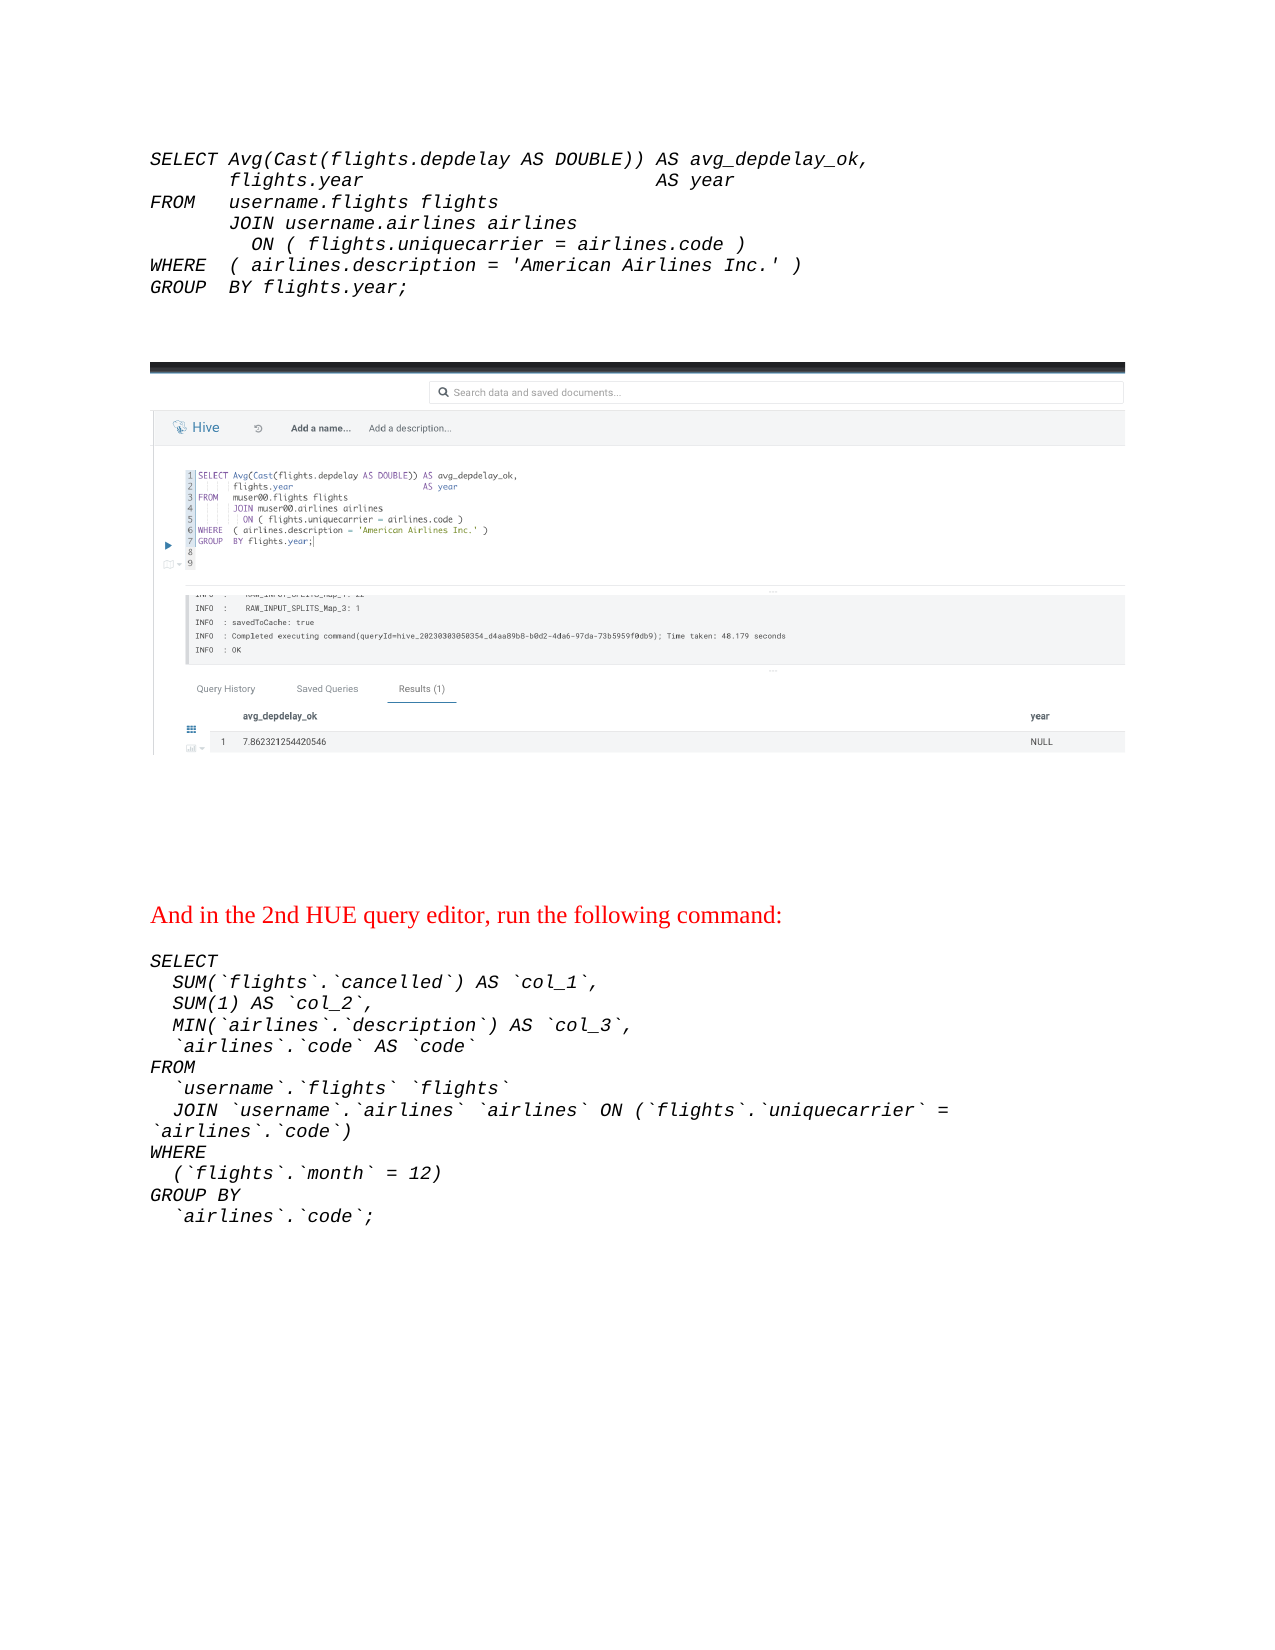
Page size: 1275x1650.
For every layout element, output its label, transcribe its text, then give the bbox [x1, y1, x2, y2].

picture [150, 362, 1125, 755]
text `airlines`.`code`; [150, 1207, 1125, 1228]
text SELECT [150, 952, 1125, 973]
text JOIN `username`.`airlines` `airlines` ON (`flights`.`uniquecarrier` = `airlines`.`code`) [150, 1100, 1125, 1143]
text GROUP BY [150, 1185, 1125, 1207]
text (`flights`.`month` = 12) [150, 1164, 1125, 1185]
text FROM username.flights flights [150, 192, 1125, 214]
text FROM [150, 1058, 1125, 1079]
text `airlines`.`code` AS `code` [150, 1037, 1125, 1058]
text SUM(1) AS `col_2`, [150, 994, 1125, 1015]
text SELECT Avg(Cast(flights.depdelay AS DOUBLE)) AS avg_depdelay_ok, [150, 150, 1125, 171]
text MIN(`airlines`.`description`) AS `col_3`, [150, 1015, 1125, 1037]
text `username`.`flights` `flights` [150, 1079, 1125, 1100]
text ON ( flights.uniquecarrier = airlines.code ) [150, 235, 1125, 256]
text And in the 2nd HUE query editor, run the following command: [150, 900, 1125, 929]
text WHERE [150, 1143, 1125, 1164]
text flights.year AS year [150, 171, 1125, 192]
text WHERE ( airlines.description = 'American Airlines Inc.' ) [150, 256, 1125, 277]
text JOIN username.airlines airlines [150, 214, 1125, 235]
text GROUP BY flights.year; [150, 277, 1125, 299]
text SUM(`flights`.`cancelled`) AS `col_1`, [150, 973, 1125, 994]
